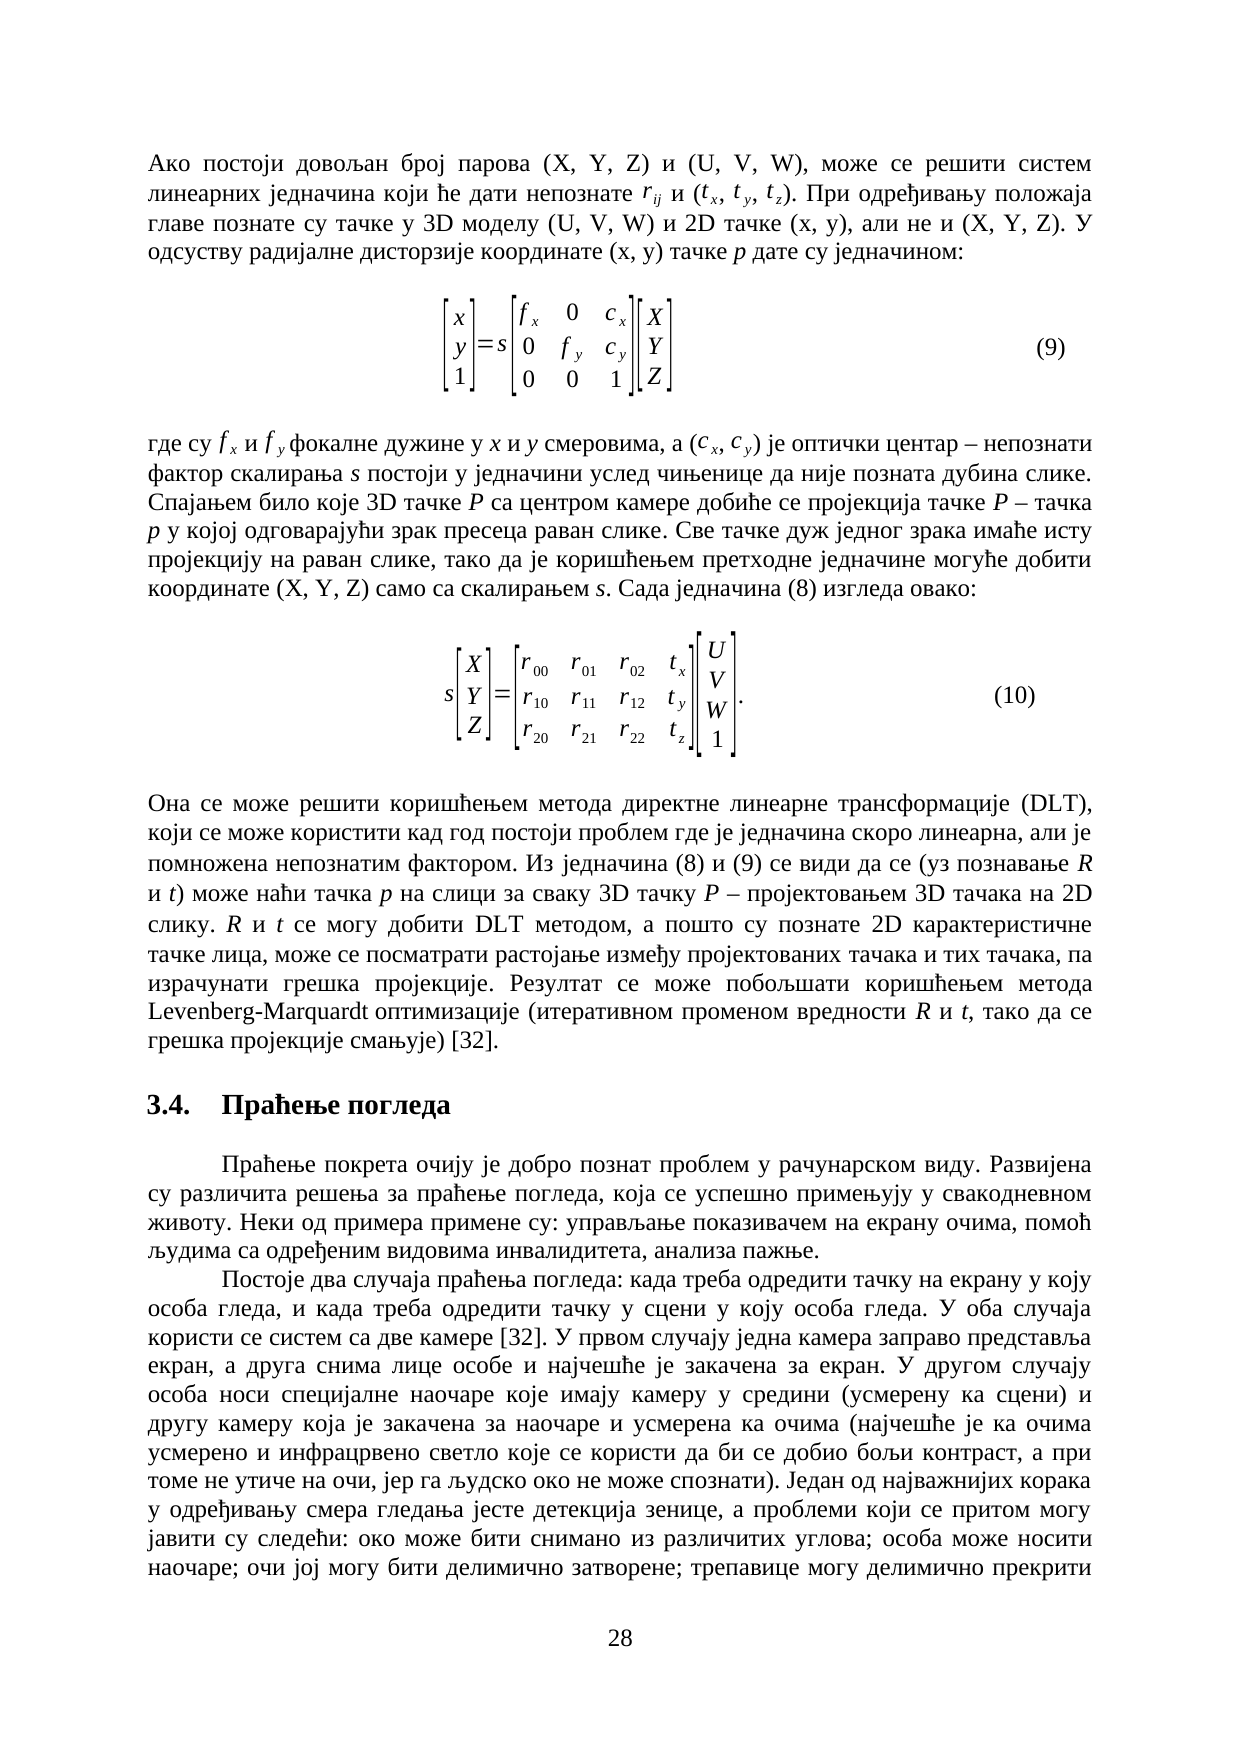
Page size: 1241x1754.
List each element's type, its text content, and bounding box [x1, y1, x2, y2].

text . (10) [369, 631, 1093, 759]
text Ако постоји довољан број парова (X, Y, Z) и (U, V, W), може се решити систем линеарних једначина који ће дати непознате и (, , ). При одређивању положаја главе познате су тачке у 3D моделу (U, V, W) и 2D тачке (x, y), али не и (X, Y, Z). У одсуству радијалне дисторзије координате (x, y) тачке p дате су једначином: [148, 148, 1093, 265]
text (9) [369, 294, 1093, 398]
text Праћење покрета очију је добро познат проблем у рачунарском виду. Развијена су различита решења за праћење погледа, која се успешно примењују у свакодневном животу. Неки од примера примене су: управљање показивачем на екрану очима, помоћ људима са одређеним видовима инвалидитета, анализа пажње. [148, 1149, 1093, 1264]
text Она се може решити коришћењем метода директне линеарне трансформације (DLT), који се може користити кад год постоји проблем где је једначина скоро линеарна, али је помножена непознатим фактором. Из једначина (8) и (9) се види да се (уз познавање R и t) може наћи тачка p на слици за сваку 3D тачку P – пројектовањем 3D тачака на 2D слику. R и t се могу добити DLT методом, а пошто су познате 2D карактеристичне тачке лица, може се посматрати растојање између пројектованих тачака и тих тачака, па израчунати грешка пројекције. Резултат се може побољшати коришћењем метода Levenberg-Marquardt оптимизације (итеративном променом вредности R и t, тако да се грешка пројекције смањује) [32]. [148, 788, 1093, 1054]
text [148, 1264, 1093, 1580]
text где су и фокалне дужине у x и y смеровима, а (, ) је оптички центар – непознати фактор скалирања s постоји у једначини услед чињенице да није позната дубина слике. Спајањем било које 3D тачке P са центром камере добиће се пројекција тачке P – тачка p у којој одговарајући зрак пресеца раван слике. Све тачке дуж једног зрака имаће исту пројекцију на раван слике, тако да је коришћењем претходне једначине могуће добити координате (X, Y, Z) само са скалирањем s. Сада једначина (8) изгледа овако: [148, 427, 1093, 602]
subtitle Праћење погледа [146, 1087, 1093, 1120]
